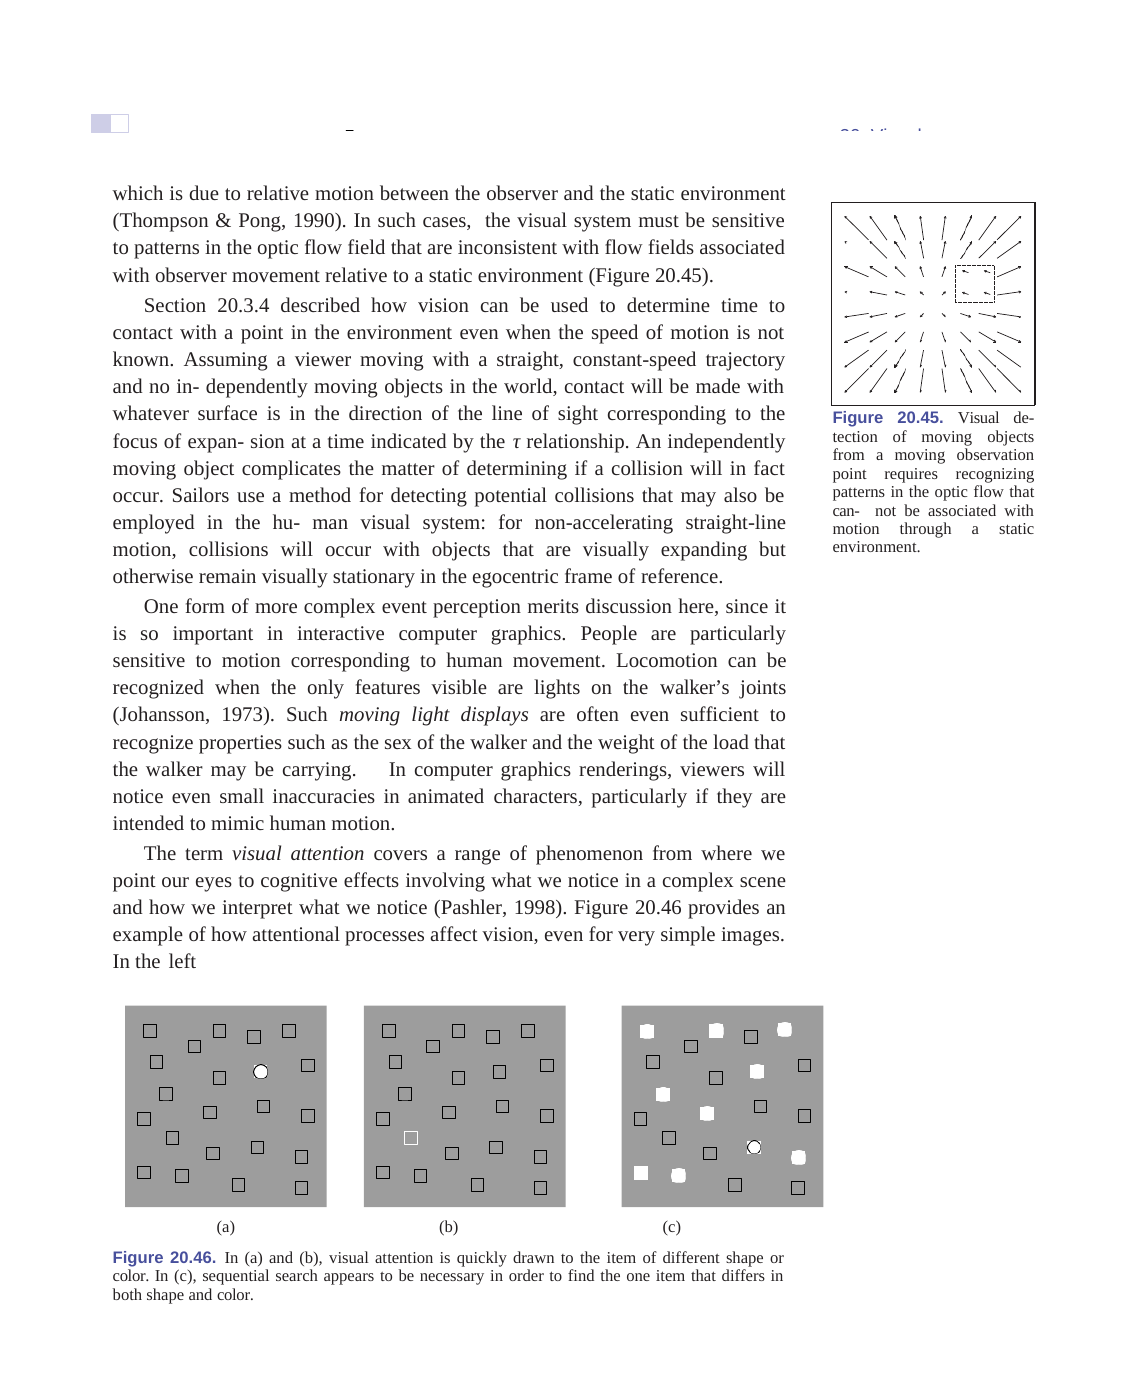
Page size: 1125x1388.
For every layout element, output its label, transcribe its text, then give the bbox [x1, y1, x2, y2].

picture [640, 1024, 654, 1039]
picture [791, 1150, 806, 1165]
picture [656, 1087, 670, 1102]
picture [671, 1168, 686, 1183]
text which is due to relative motion between the observer and the static environment (Thompson & Pong, 1990). In such cases, the visual system must be sensitive to patterns in the optic flow field that are inconsistent with flow fields associated with observer movement relative to a static environment (Figure 20.45). [112, 181, 787, 287]
text The term visual attention covers a range of phenomenon from where we point our eyes to cognitive effects involving what we notice in a complex scene and how we interpret what we notice (Pashler, 1998). Figure 20.46 provides an example of how attentional processes affect vision, even for very simple images. In the left [112, 841, 786, 973]
picture [700, 1106, 714, 1121]
picture [747, 1140, 761, 1154]
picture [709, 1023, 724, 1038]
picture [750, 1064, 764, 1079]
picture [777, 1022, 792, 1037]
text Section 20.3.4 described how vision can be used to determine time to contact with a point in the environment even when the speed of motion is not known. Assuming a viewer moving with a straight, constant-speed trajectory and no in- dependently moving objects in the world, contact will be made with whatever surface is in the direction of the line of sight corresponding to the focus of expan- sion at a time indicated by the τ relationship. An independently moving object complicates the matter of determining if a collision will in fact occur. Sailors use a method for detecting potential collisions that may also be employed in the hu- man visual system: for non-accelerating straight-line motion, collisions will occur with objects that are visually expanding but otherwise remain visually stationary in the egocentric frame of reference. [112, 293, 786, 588]
picture [634, 1166, 648, 1180]
text (a) (b) (c) [216, 1217, 1048, 1236]
picture [253, 1064, 268, 1079]
text Figure 20.46. In (a) and (b), visual attention is quickly drawn to the item of different shape or color. In (c), sequential search appears to be necessary in order to find the one item that differs in both shape and color. [112, 1249, 785, 1304]
text Figure 20.45. Visual de- tection of moving objects from a moving observation point requires recognizing patterns in the optic flow that can- not be associated with motion through a static environment. [832, 201, 1034, 556]
text One form of more complex event perception merits discussion here, since it is so important in interactive computer graphics. People are particularly sensitive to motion corresponding to human movement. Locomotion can be recognized when the only features visible are lights on the walker’s joints (Johansson, 1973). Such moving light displays are often even sufficient to recognize properties such as the sex of the walker and the weight of the load that the walker may be carrying. In computer graphics renderings, viewers will notice even small inaccuracies in animated characters, particularly if they are intended to mimic human motion. [112, 594, 786, 835]
